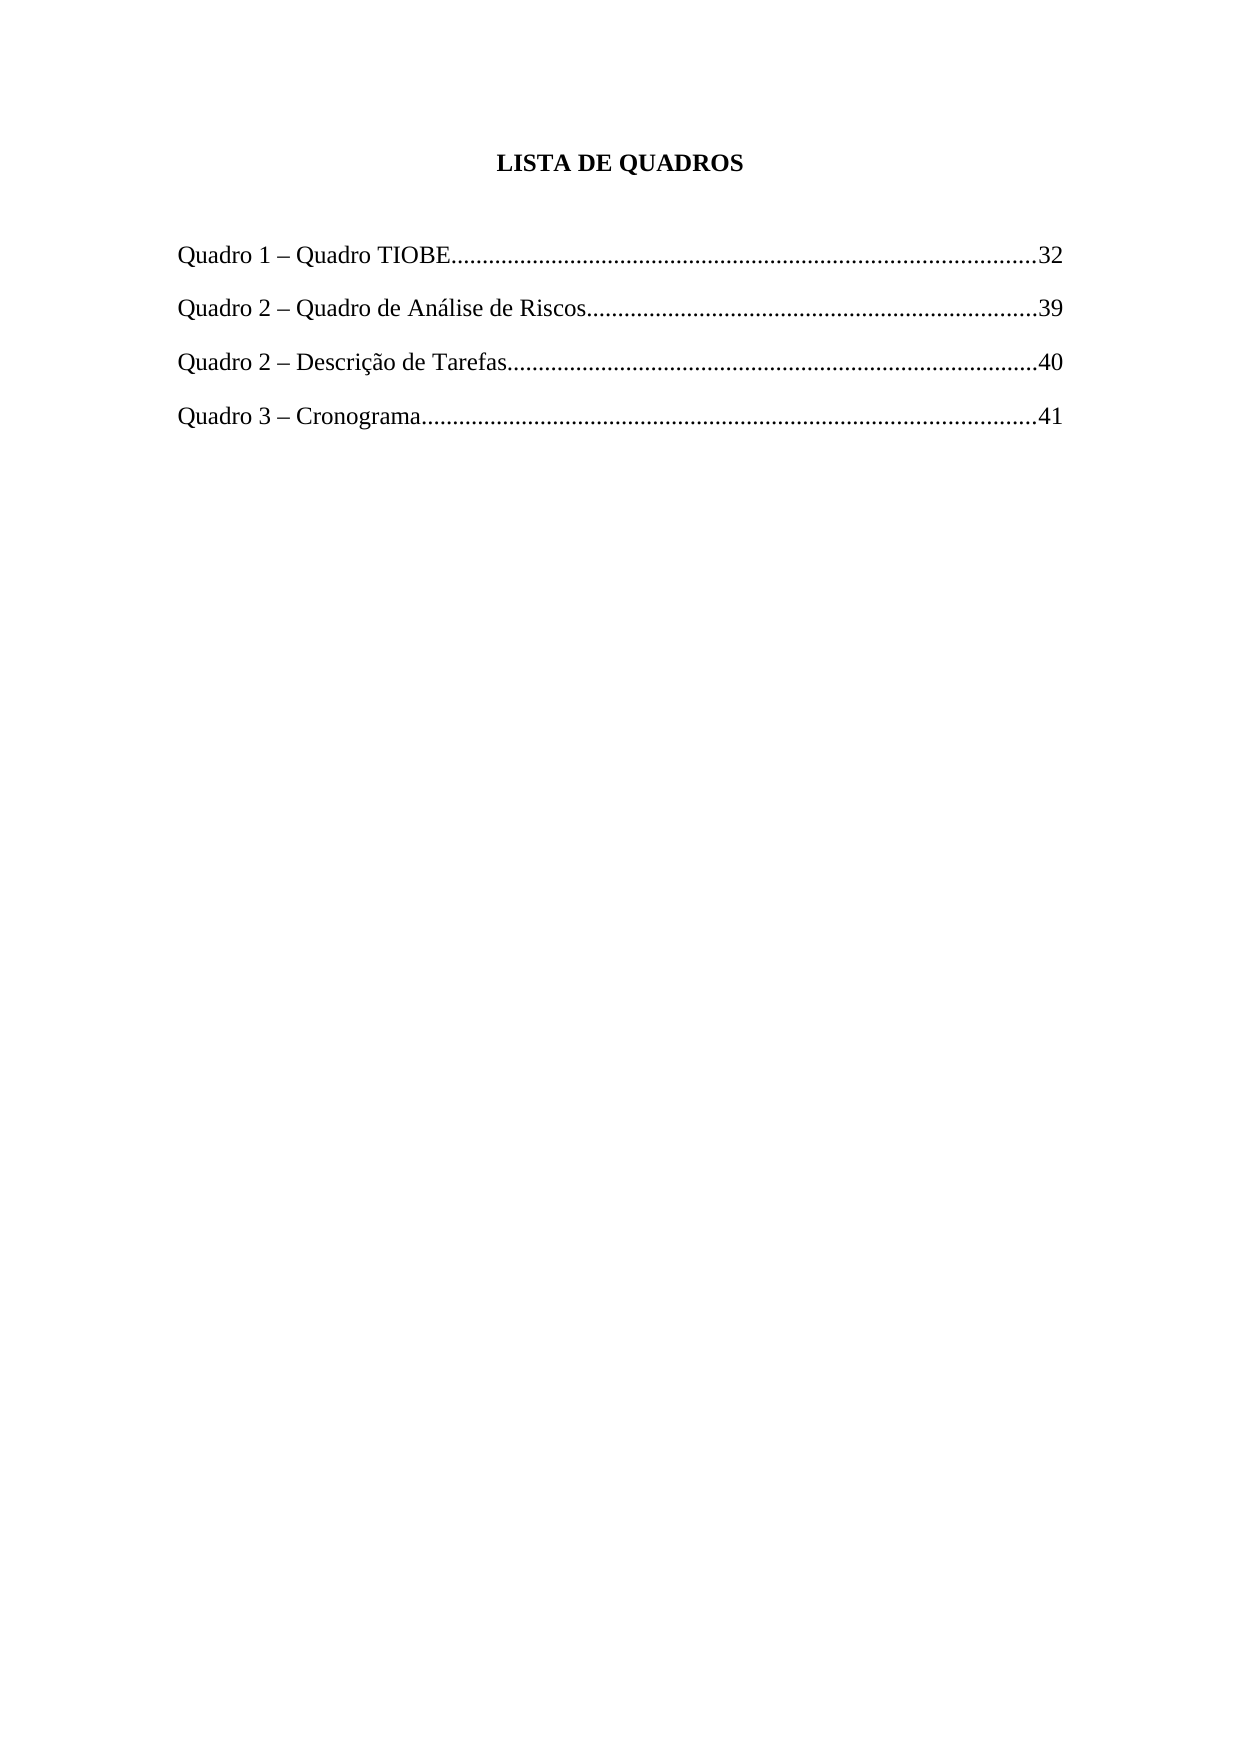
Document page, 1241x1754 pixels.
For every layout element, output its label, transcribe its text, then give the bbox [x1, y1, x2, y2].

text Quadro 1 – Quadro TIOBE 32 [177, 240, 1063, 268]
text Quadro 2 – Quadro de Análise de Riscos 39 [177, 293, 1063, 322]
text LISTA DE QUADROS [177, 148, 1063, 176]
text Quadro 2 – Descrição de Tarefas 40 [177, 347, 1063, 376]
text Quadro 3 – Cronograma 41 [177, 401, 1063, 430]
